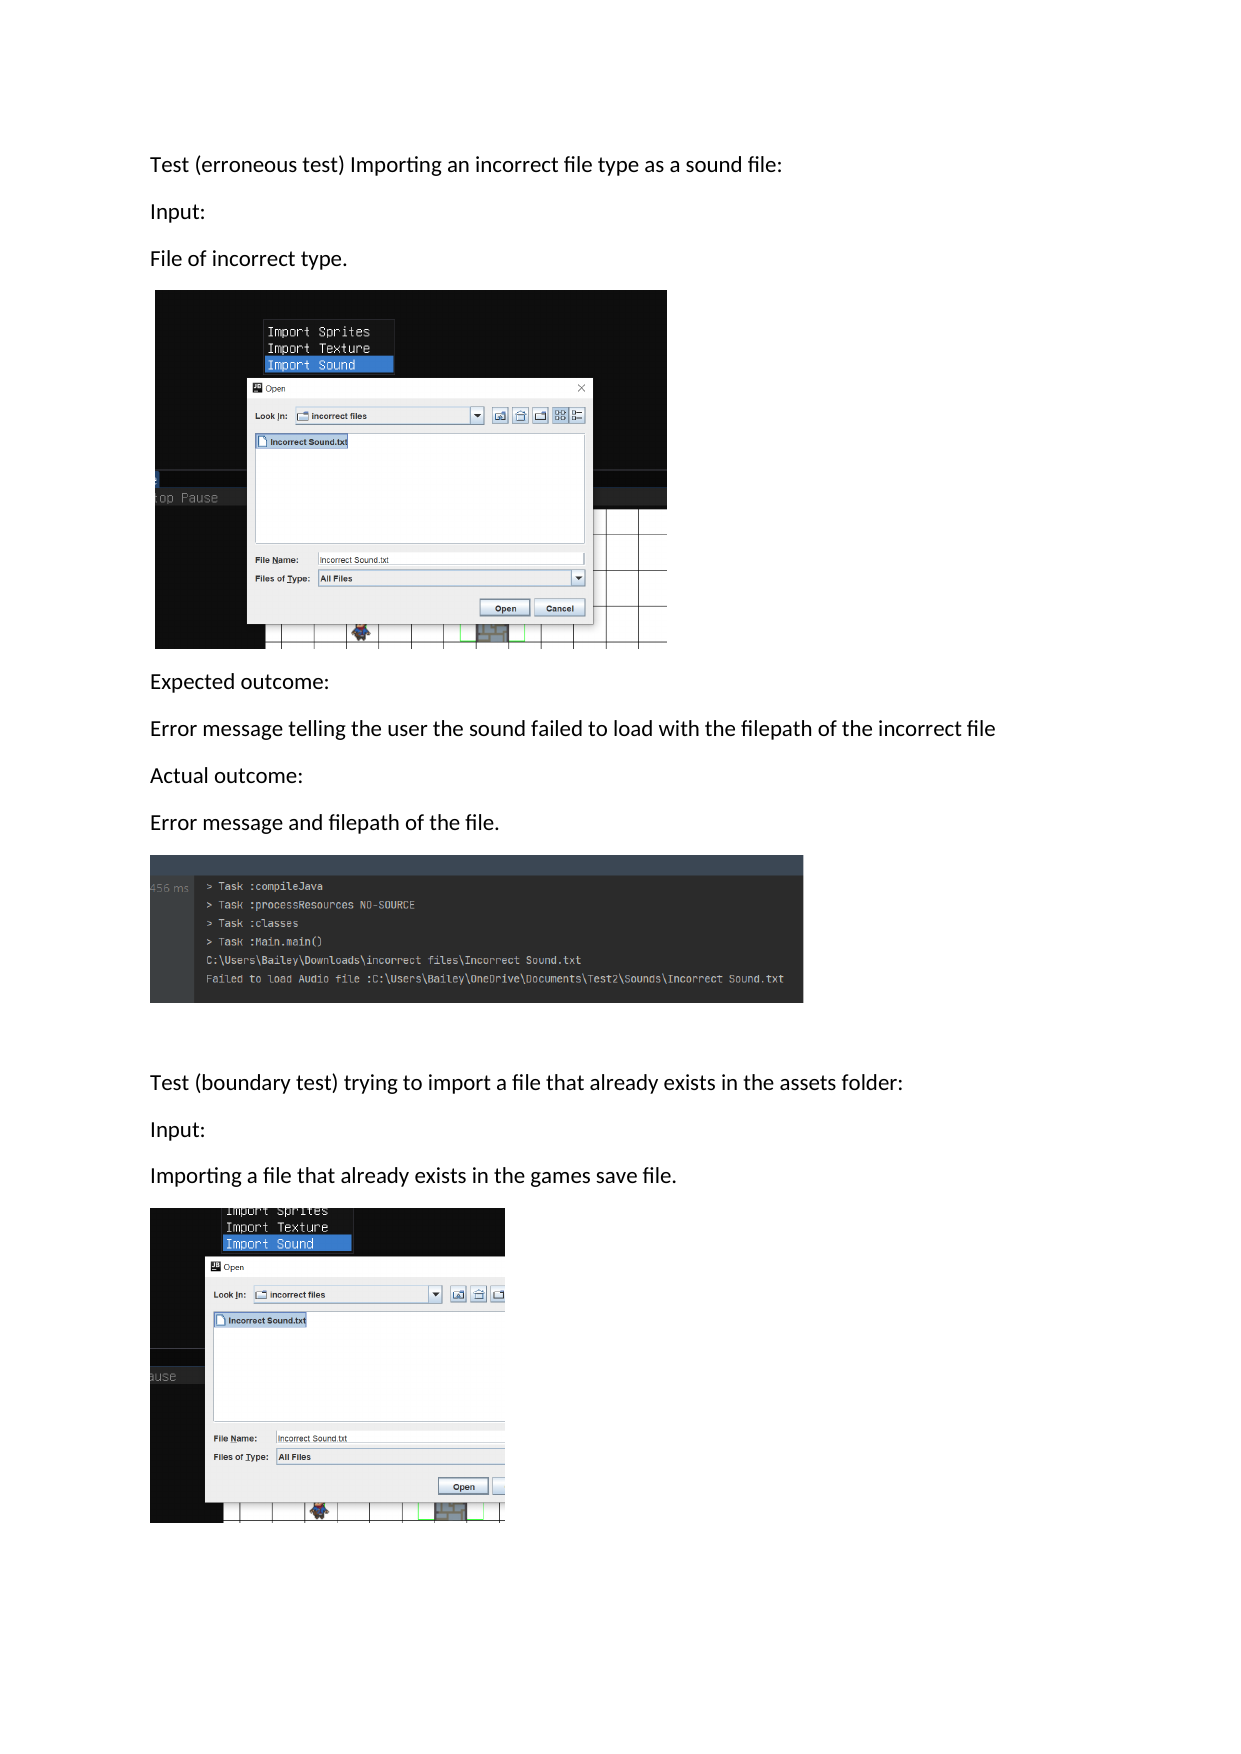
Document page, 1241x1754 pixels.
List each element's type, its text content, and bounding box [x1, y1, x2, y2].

text Importing a file that already exists in the games save file. [150, 1162, 1090, 1189]
picture [150, 855, 804, 1003]
text Input: [150, 197, 1090, 225]
text Error message telling the user the sound failed to load with the filepath of the incorrect file [150, 714, 1090, 742]
text Expected outcome: [150, 667, 1090, 696]
text Test (boundary test) trying to import a file that already exists in the assets folder: [150, 1068, 1090, 1096]
picture [155, 290, 667, 649]
text Actual outcome: [150, 761, 1090, 789]
text Error message and filepath of the file. [150, 808, 1090, 836]
text Test (erroneous test) Importing an incorrect file type as a sound file: [150, 150, 1090, 178]
picture [150, 1208, 505, 1523]
text Input: [150, 1115, 1090, 1143]
text File of incorrect type. [150, 244, 1090, 272]
